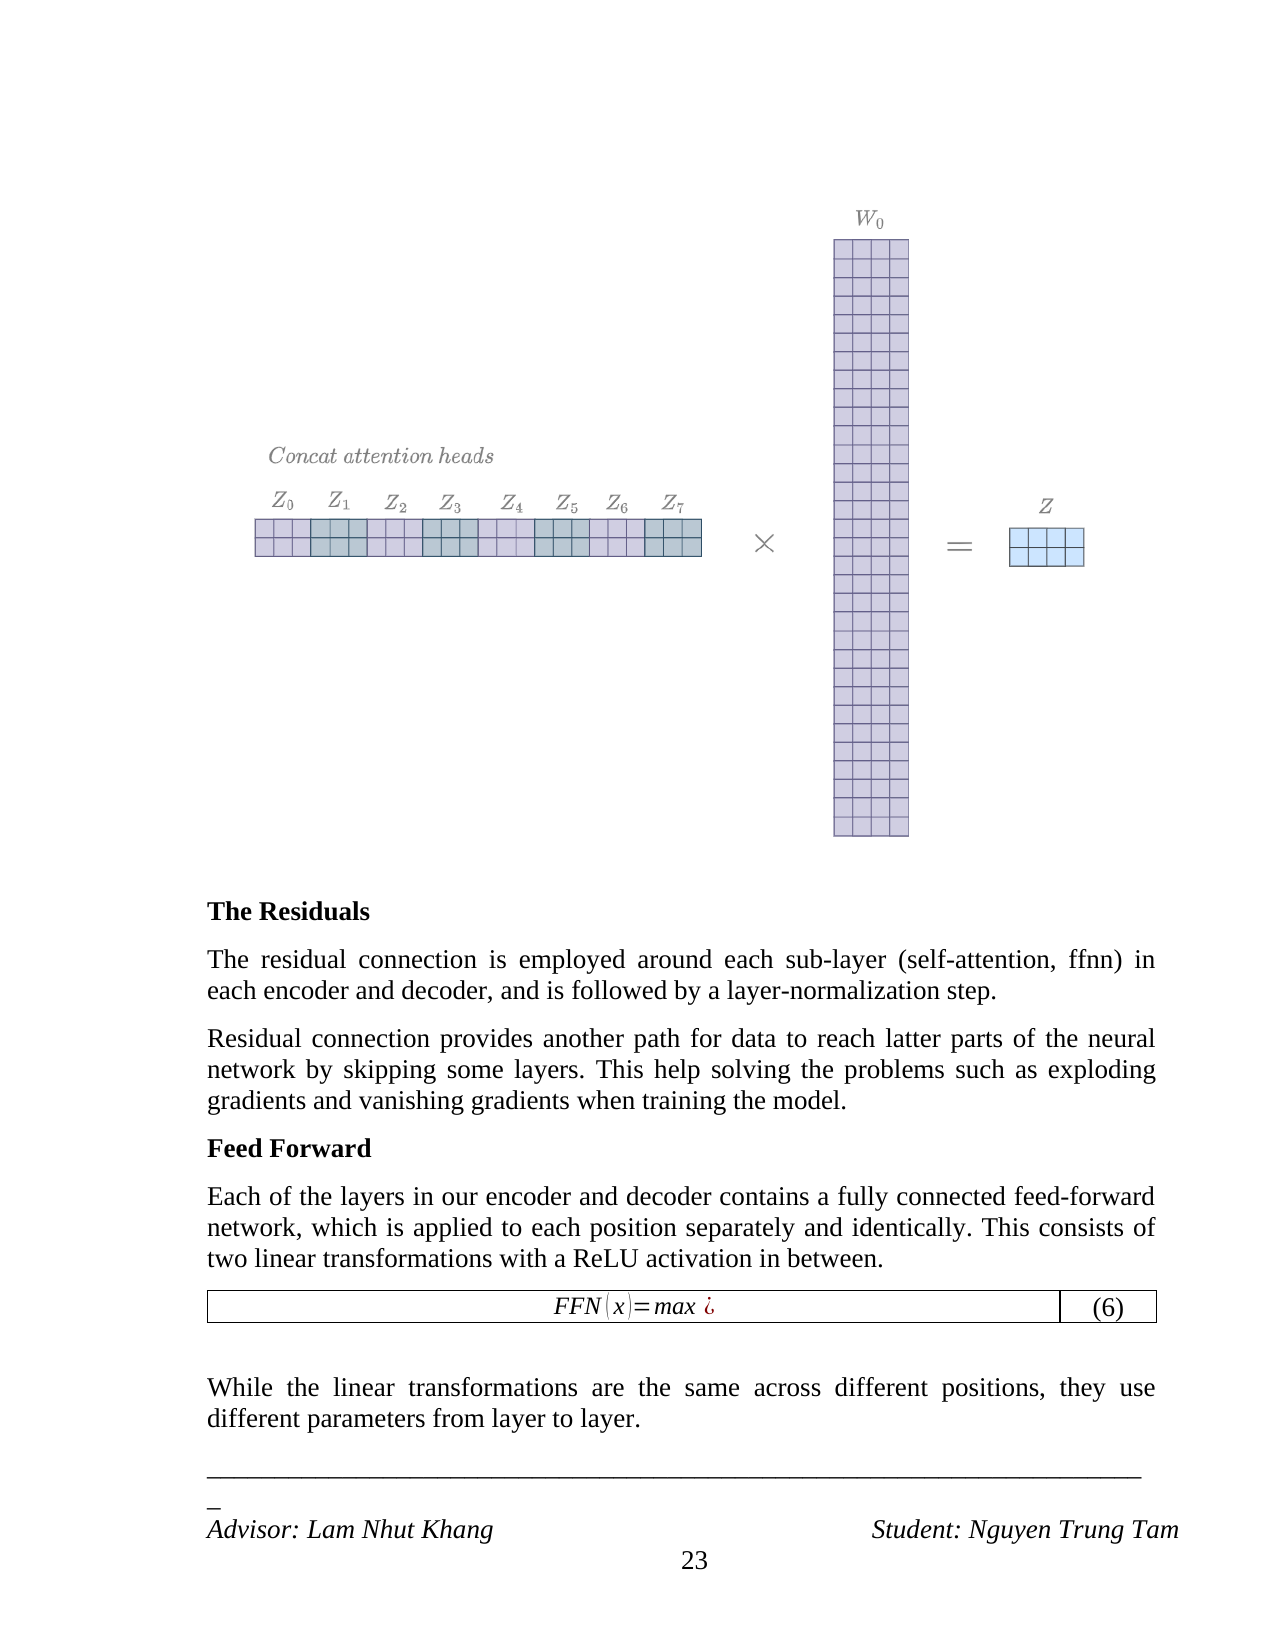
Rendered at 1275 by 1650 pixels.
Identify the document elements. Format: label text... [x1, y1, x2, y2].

text Each of the layers in our encoder and decoder contains a fully connected feed-forward network, which is applied to each position separately and identically. This consists of two linear transformations with a ReLU activation in between. [207, 1180, 1157, 1273]
text The residual connection is employed around each sub-layer (self-attention, ffnn) in each encoder and decoder, and is followed by a layer-normalization step. [207, 943, 1157, 1005]
text The Residuals [207, 895, 1157, 926]
table_header [208, 1291, 1059, 1322]
text Residual connection provides another path for data to reach latter parts of the neural network by skipping some layers. This help solving the problems such as exploding gradients and vanishing gradients when training the model. [207, 1022, 1157, 1115]
text Feed Forward [207, 1132, 1157, 1163]
picture [206, 177, 1157, 879]
text While the linear transformations are the same across different positions, they use different parameters from layer to layer. [207, 1371, 1157, 1433]
table_header (6) [1061, 1291, 1156, 1322]
